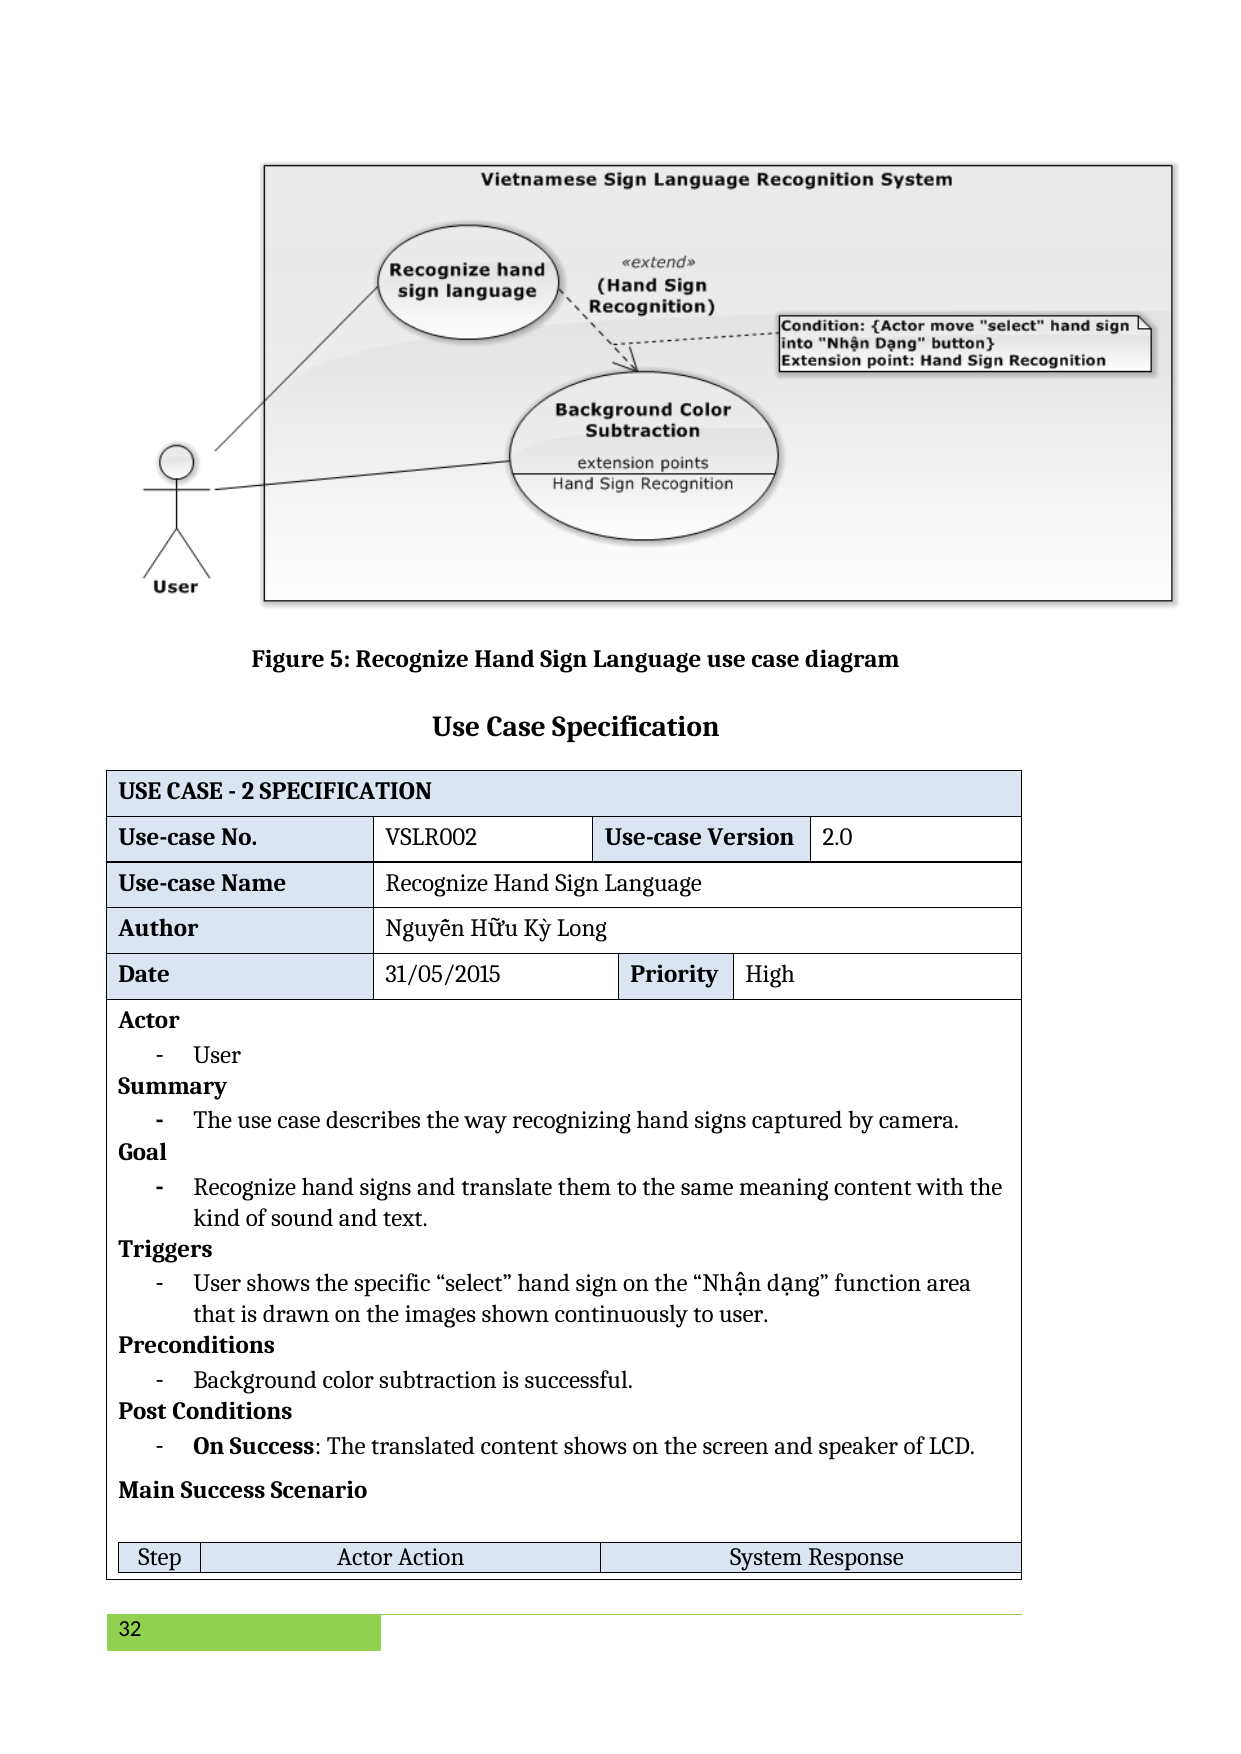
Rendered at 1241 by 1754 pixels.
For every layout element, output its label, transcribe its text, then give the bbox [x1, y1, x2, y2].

table_cell Recognize Hand Sign Language [374, 863, 1021, 907]
table_cell VSLR002 [374, 817, 592, 861]
table_cell Use-case No. [107, 817, 373, 861]
table_cell Date [107, 954, 373, 999]
table_cell Priority [619, 954, 733, 999]
table_cell Use-case Version [593, 817, 810, 861]
picture [118, 147, 1192, 621]
table_cell Author [107, 908, 373, 953]
text Use Case Specification [118, 711, 1033, 744]
table_cell Use-case Name [107, 863, 373, 907]
table_cell 2.0 [811, 817, 1021, 861]
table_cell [107, 1000, 1021, 1579]
table_header USE CASE - 2 SPECIFICATION [107, 771, 1021, 816]
table_cell High [734, 954, 1021, 999]
table_cell 31/05/2015 [374, 954, 618, 999]
text Figure 5: Recognize Hand Sign Language use case diagram [118, 645, 1033, 674]
table_cell Nguyễn Hữu Kỳ Long [374, 908, 1021, 953]
